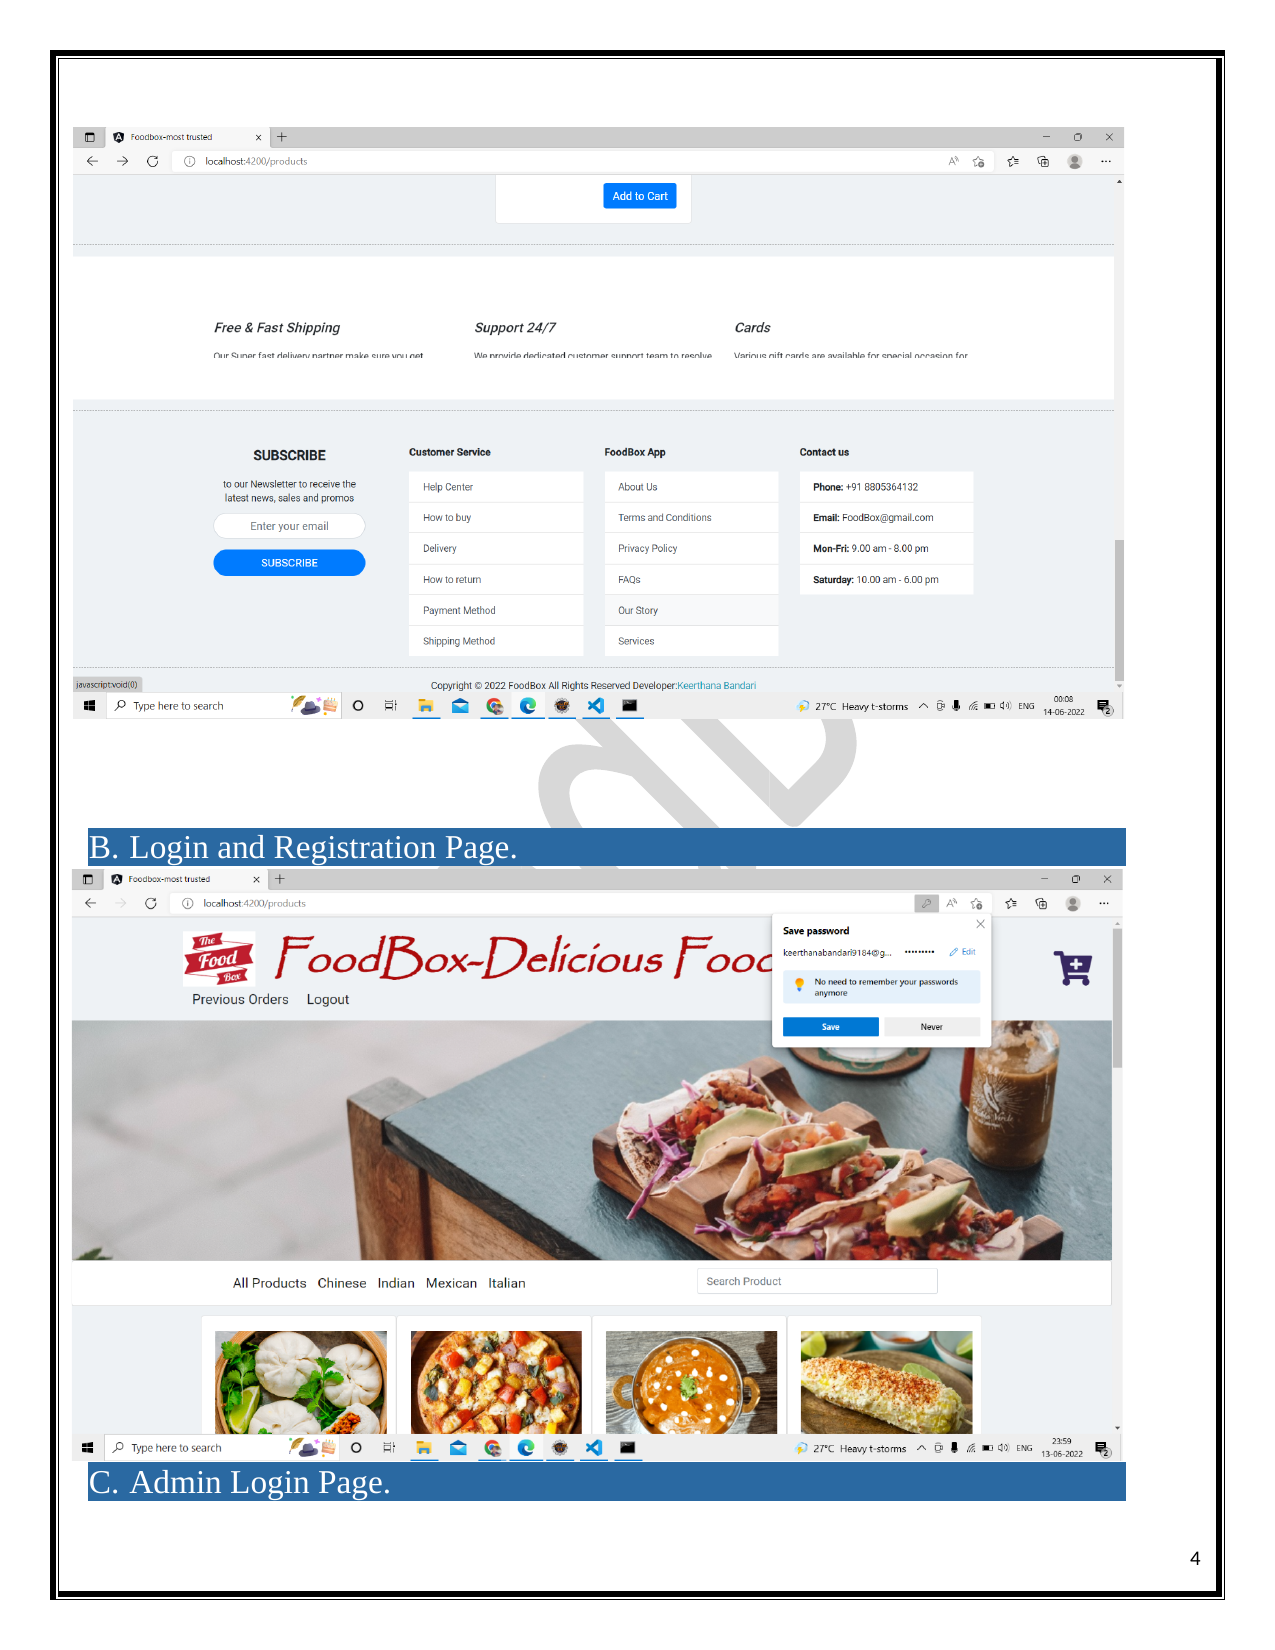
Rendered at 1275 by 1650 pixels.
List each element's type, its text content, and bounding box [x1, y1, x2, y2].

list Login and Registration Page. [88, 828, 1126, 866]
list Admin Login Page. [88, 1462, 1126, 1501]
picture [73, 127, 1125, 719]
picture [71, 869, 1123, 1461]
